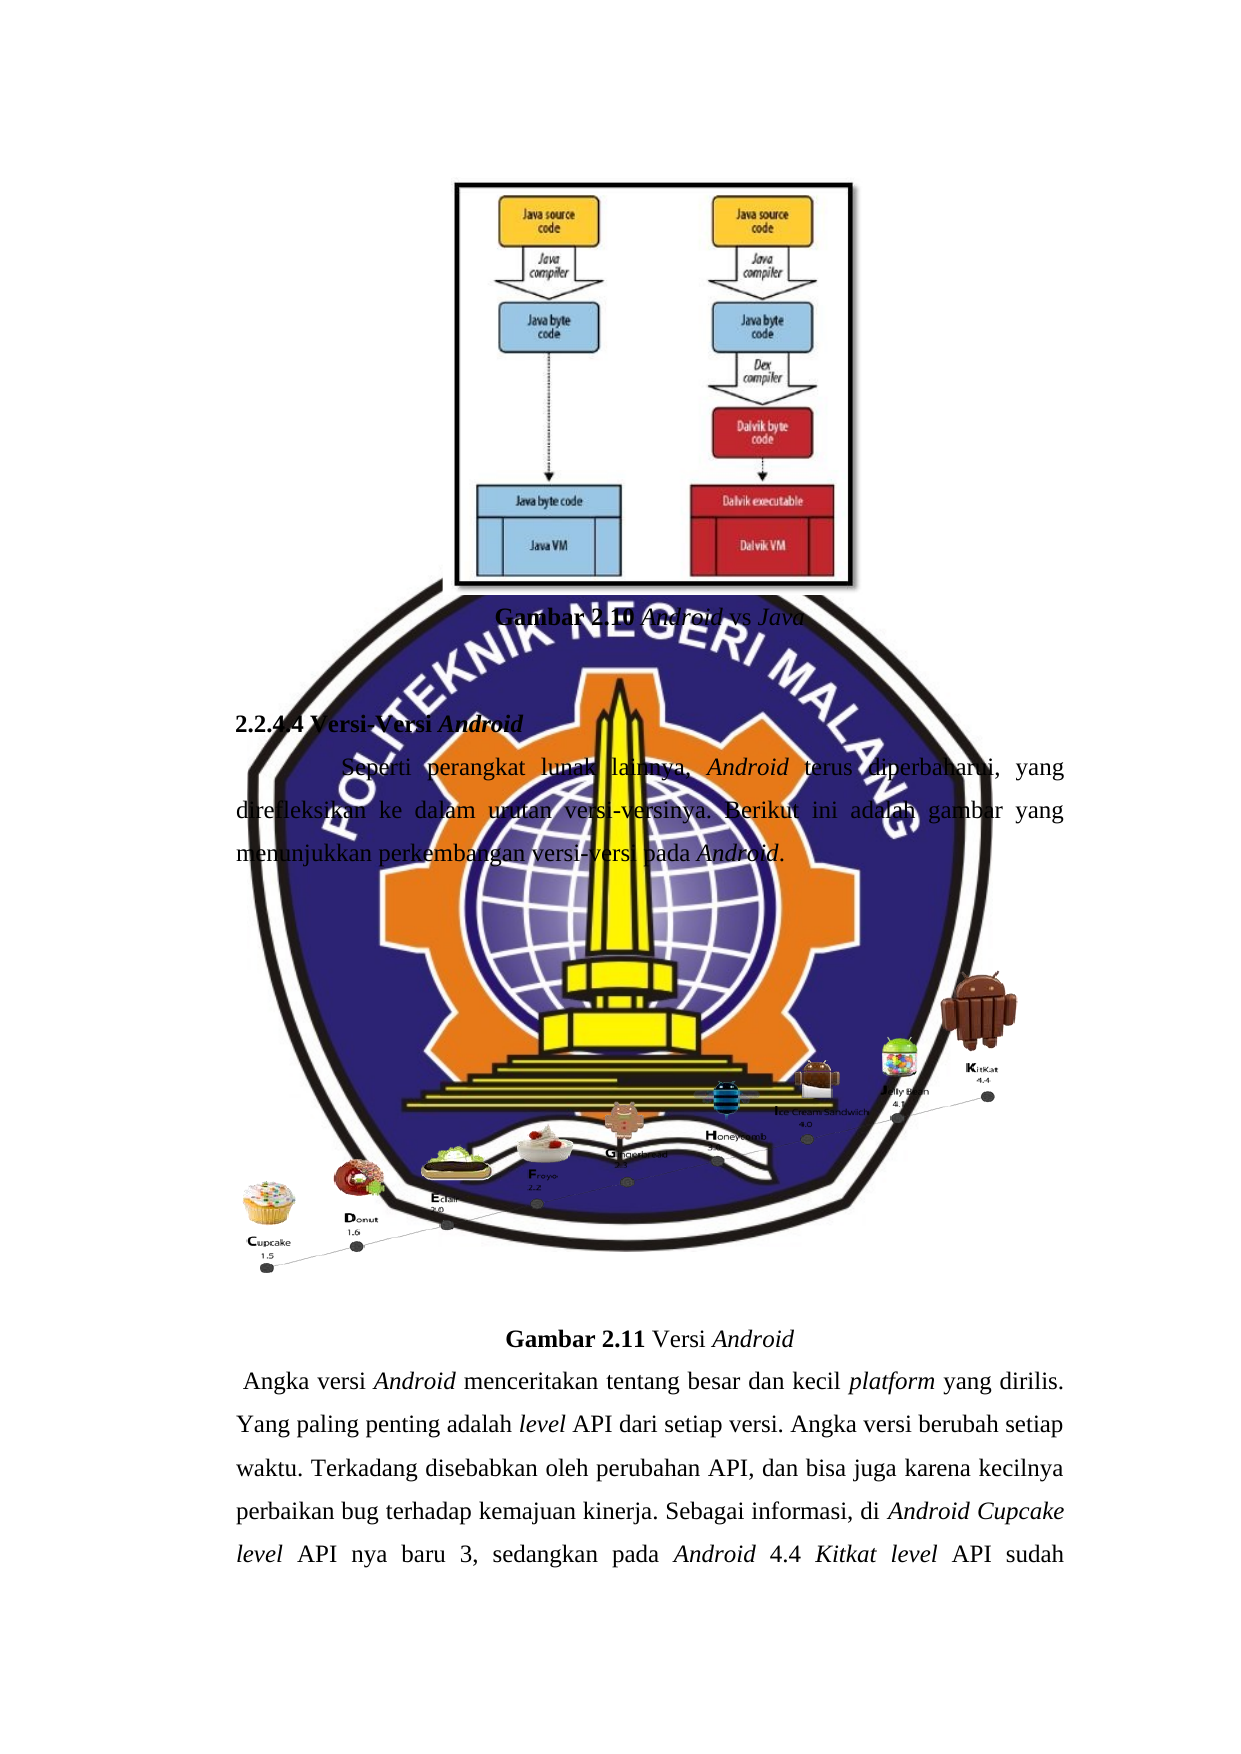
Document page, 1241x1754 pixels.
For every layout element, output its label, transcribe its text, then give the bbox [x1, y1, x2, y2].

picture [247, 631, 993, 709]
subtitle Gambar 2.11 Versi Android [236, 1324, 1063, 1352]
subtitle Gambar 2.10 Android vs Java [236, 602, 1063, 631]
picture [242, 867, 1026, 1273]
subtitle 2.2.4.4 Versi-Versi Android [235, 709, 1063, 738]
picture [247, 738, 993, 752]
picture [247, 177, 993, 602]
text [235, 1366, 1064, 1568]
text Seperti perangkat lunak lainnya, Android terus diperbaharui, yang direfleksikan ke dalam urutan versi-versinya. Berikut ini adalah gambar yang menunjukkan perkembangan versi-versi pada Android. [235, 752, 1064, 867]
